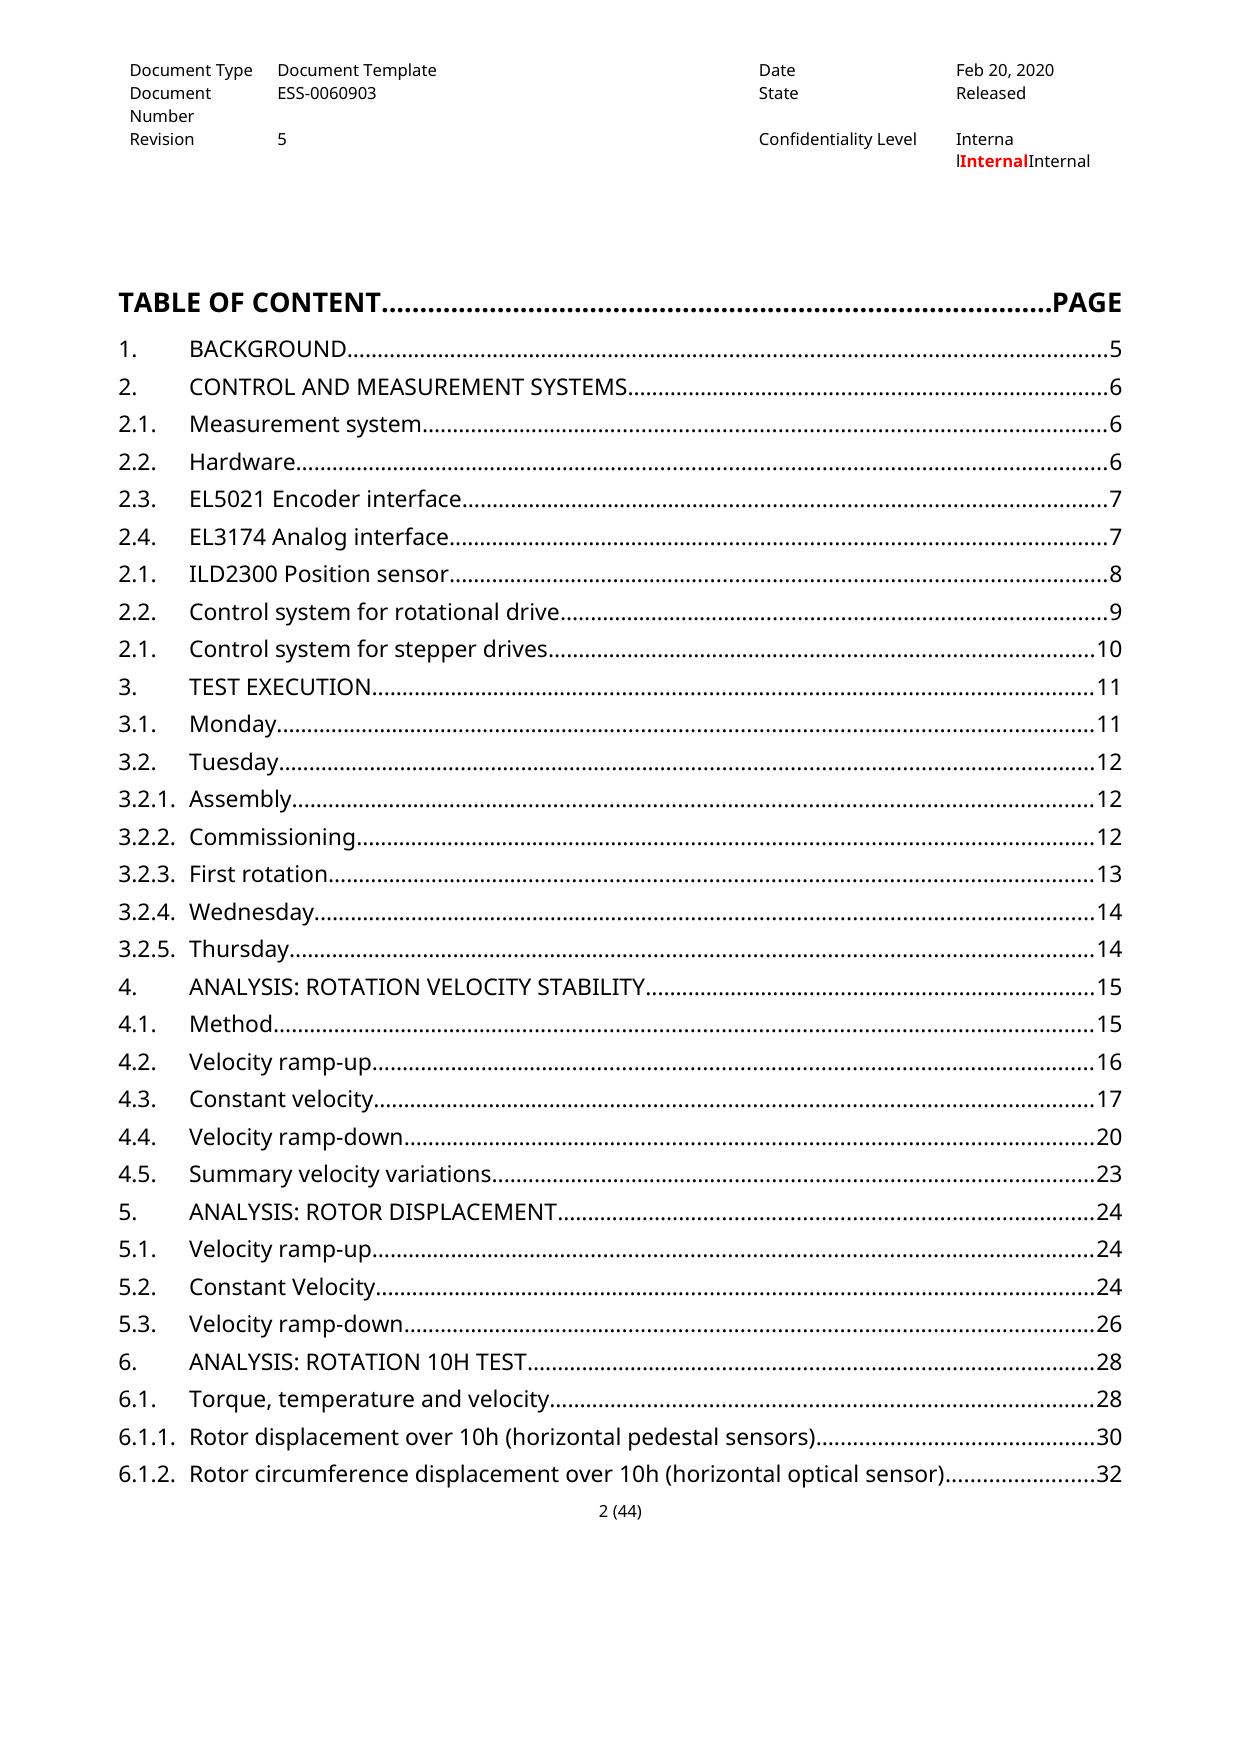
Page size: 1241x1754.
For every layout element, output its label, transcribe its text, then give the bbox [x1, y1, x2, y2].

text 3. Test Execution 11 [118, 671, 1122, 702]
text 2.1. Measurement system 6 [118, 408, 1122, 439]
text 2.1. ILD2300 Position sensor 8 [118, 558, 1122, 589]
text 4.2. Velocity ramp-up 16 [118, 1046, 1122, 1077]
text 6.1.1. Rotor displacement over 10h (horizontal pedestal sensors) 30 [118, 1421, 1122, 1452]
text 2.4. EL3174 Analog interface 7 [118, 521, 1122, 552]
text 4.3. Constant velocity 17 [118, 1083, 1122, 1114]
text 3.2.3. First rotation 13 [118, 858, 1122, 889]
subtitle TABLE OF CONTENT PAGE [118, 284, 1122, 321]
text 3.2.1. Assembly 12 [118, 783, 1122, 814]
text 3.2.4. Wednesday 14 [118, 896, 1122, 927]
text 2.2. Control system for rotational drive 9 [118, 596, 1122, 627]
text 2.1. Control system for stepper drives 10 [118, 633, 1122, 664]
text 3.2.5. Thursday 14 [118, 933, 1122, 964]
text 2.2. Hardware 6 [118, 446, 1122, 477]
text 3.2.2. Commissioning 12 [118, 821, 1122, 852]
text 5.1. Velocity ramp-up 24 [118, 1233, 1122, 1264]
text 1. Background 5 [118, 333, 1122, 364]
text 5.2. Constant Velocity 24 [118, 1271, 1122, 1302]
text 2.3. EL5021 Encoder interface 7 [118, 483, 1122, 514]
text 5. Analysis: Rotor Displacement 24 [118, 1196, 1122, 1227]
text 4.5. Summary velocity variations 23 [118, 1158, 1122, 1189]
text 3.2. Tuesday 12 [118, 746, 1122, 777]
text 6.1.2. Rotor circumference displacement over 10h (horizontal optical sensor) 32 [118, 1458, 1122, 1489]
text 4. Analysis: Rotation velocity stability 15 [118, 971, 1122, 1002]
text 4.1. Method 15 [118, 1008, 1122, 1039]
text 2. Control and Measurement SYSTEMs 6 [118, 371, 1122, 402]
text 5.3. Velocity ramp-down 26 [118, 1308, 1122, 1339]
text 6.1. Torque, temperature and velocity 28 [118, 1383, 1122, 1414]
text 3.1. Monday 11 [118, 708, 1122, 739]
text 6. Analysis: Rotation 10h test 28 [118, 1346, 1122, 1377]
text 4.4. Velocity ramp-down 20 [118, 1121, 1122, 1152]
